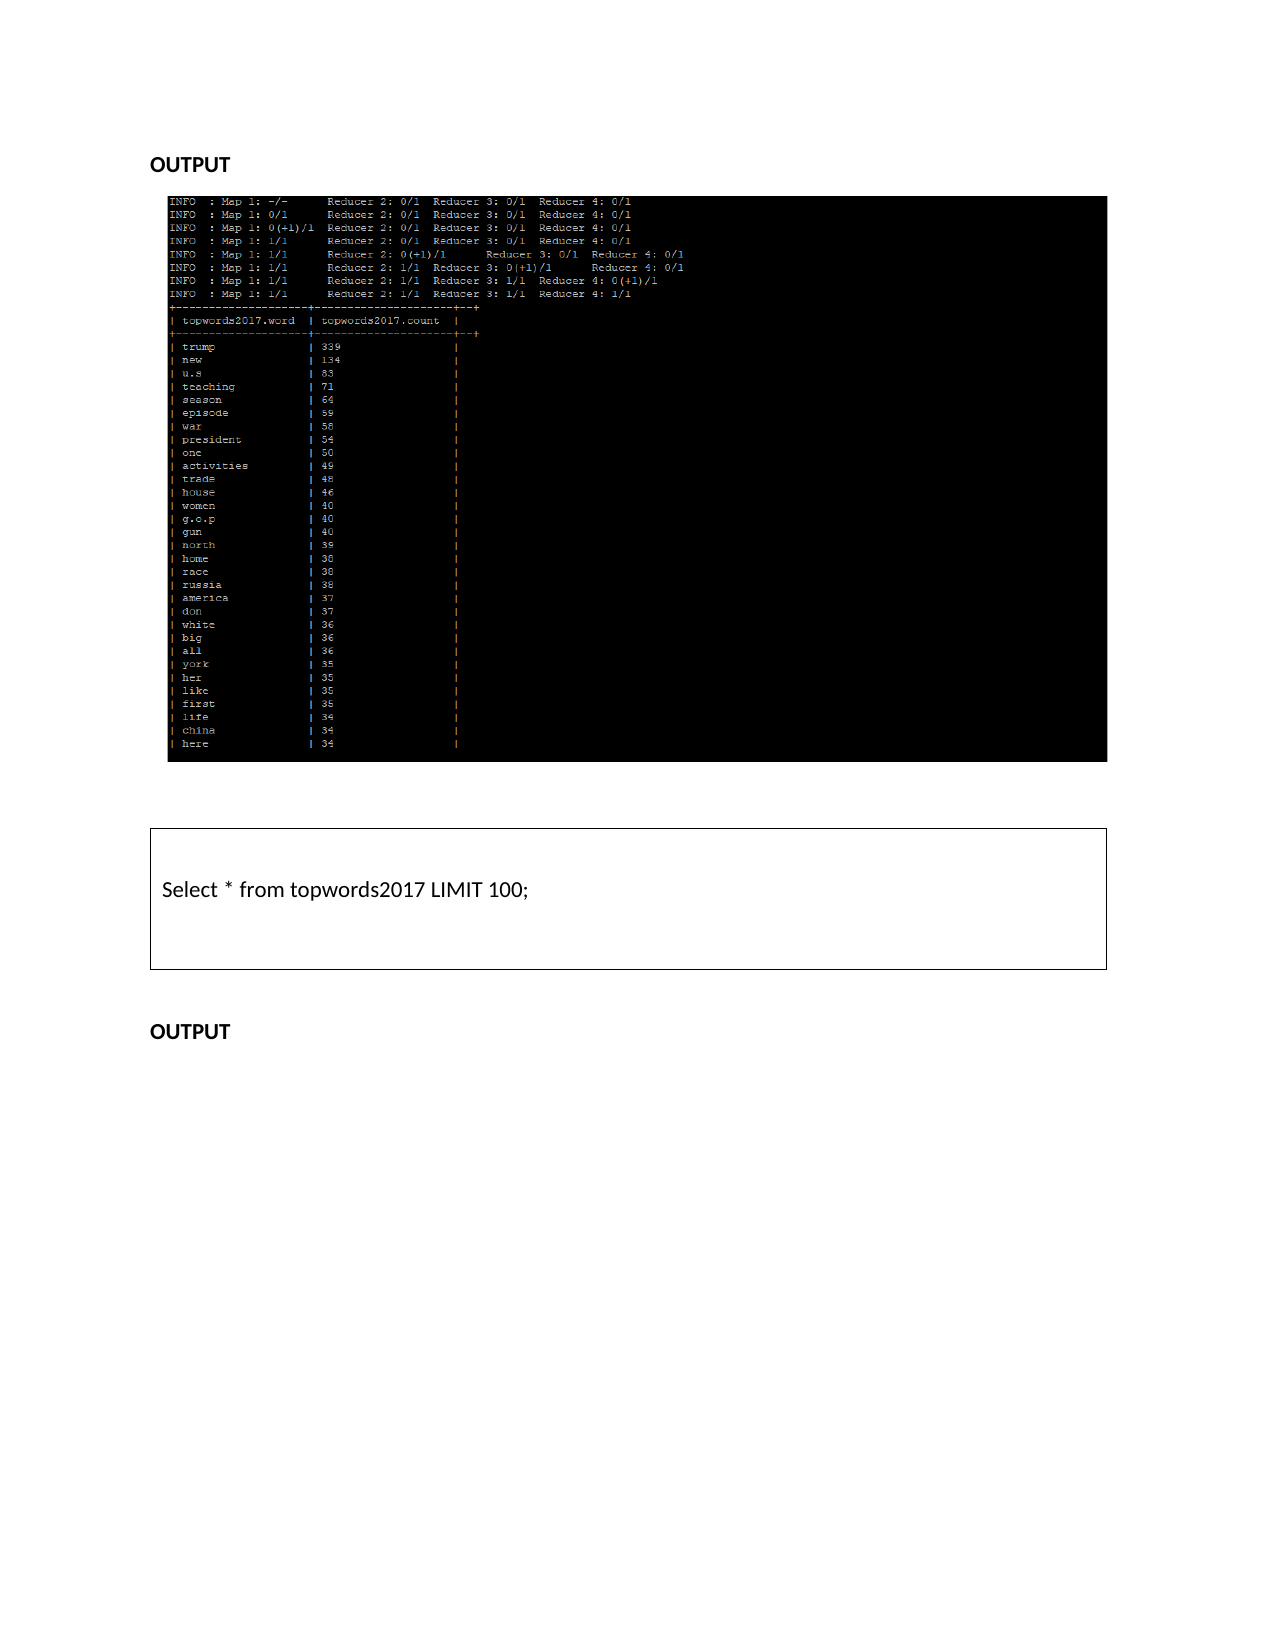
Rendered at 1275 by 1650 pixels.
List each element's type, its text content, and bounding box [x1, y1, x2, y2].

text OUTPUT [150, 1017, 1125, 1045]
table_header Select * from topwords2017 LIMIT 100; [151, 829, 1106, 969]
text OUTPUT [150, 150, 1125, 178]
picture [167, 196, 1108, 762]
